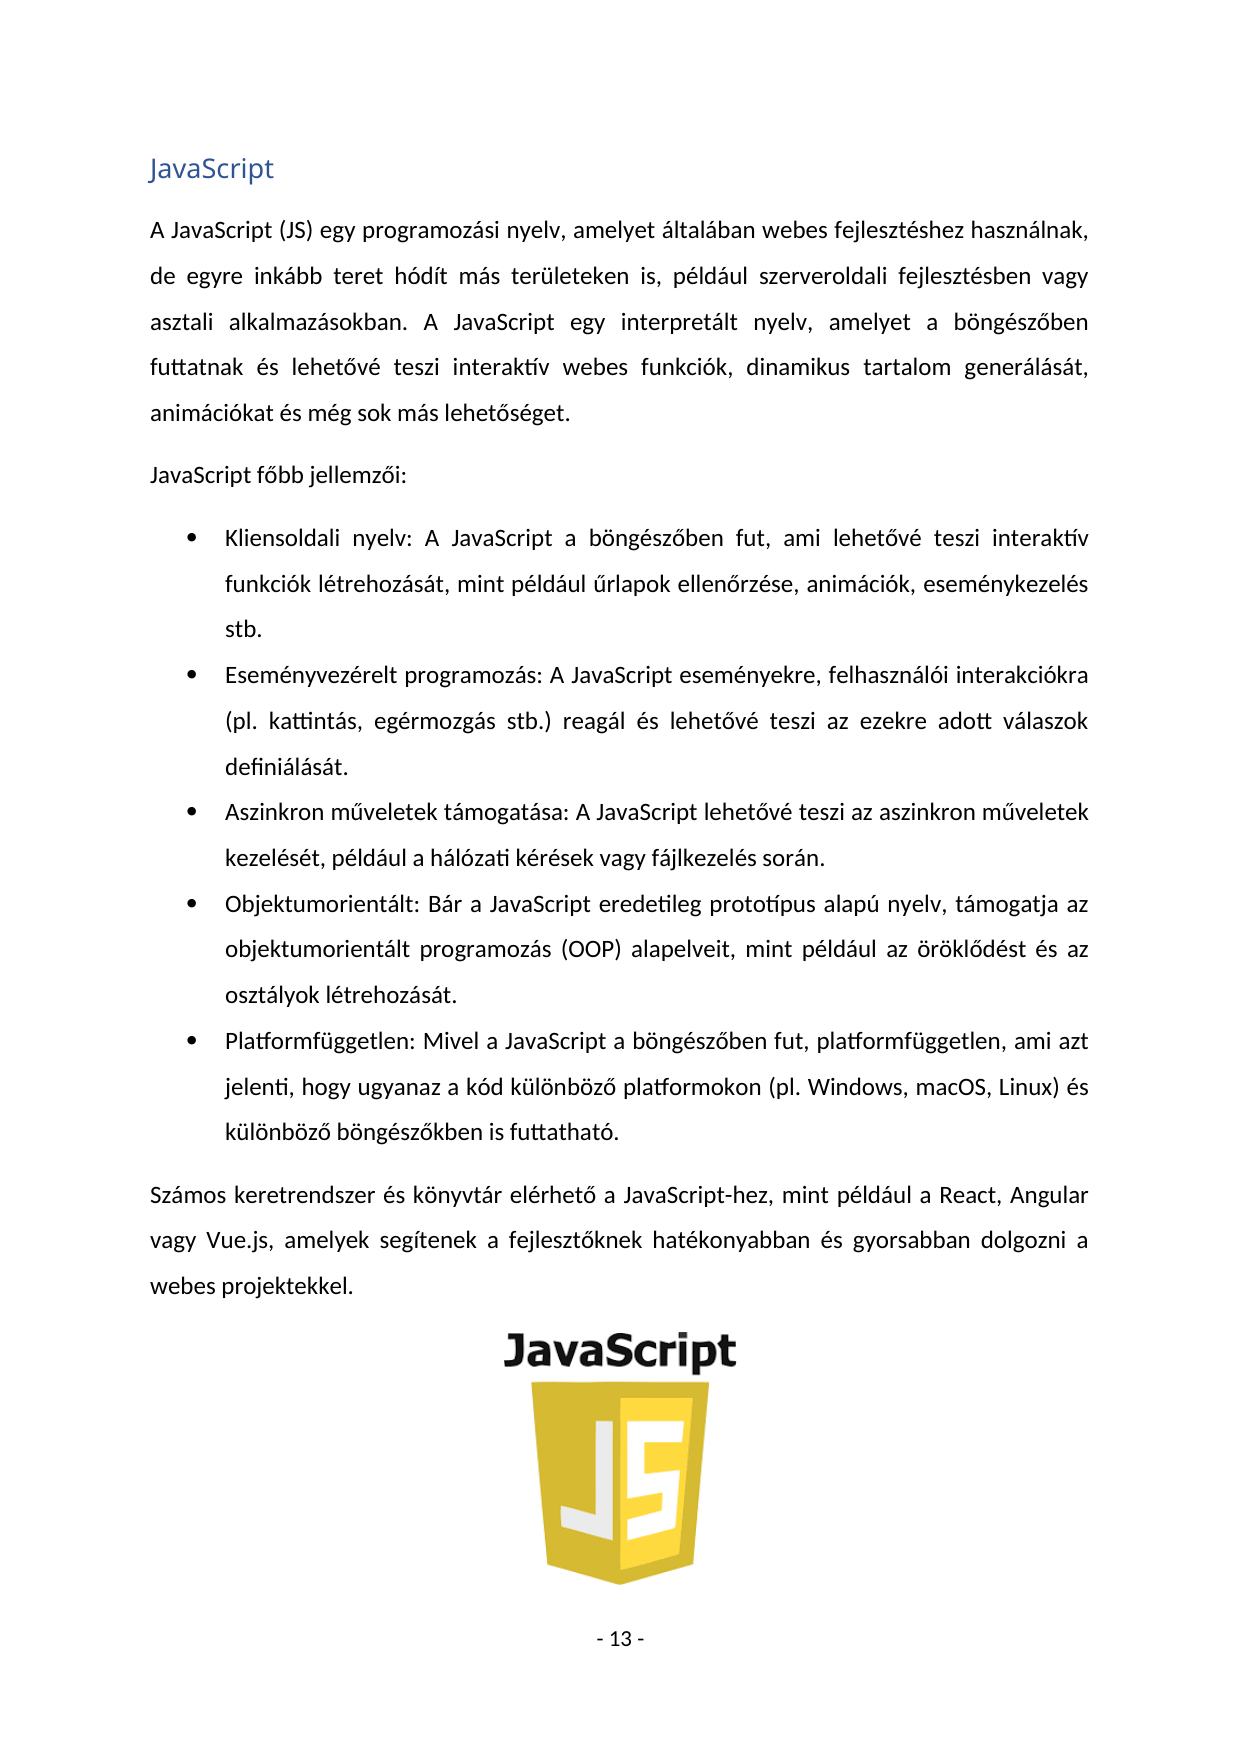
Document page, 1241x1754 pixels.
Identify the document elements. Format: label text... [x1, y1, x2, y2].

list Objektumorientált: Bár a JavaScript eredetileg prototípus alapú nyelv, támogatja az objektumorientált programozás (OOP) alapelveit, mint például az öröklődést és az osztályok létrehozását. [187, 888, 1090, 1010]
picture [504, 1332, 737, 1585]
text JavaScript főbb jellemzői: [150, 460, 1090, 490]
subtitle JavaScript [150, 150, 1090, 187]
text Számos keretrendszer és könyvtár elérhető a JavaScript-hez, mint például a React, Angular vagy Vue.js, amelyek segítenek a fejlesztőknek hatékonyabban és gyorsabban dolgozni a webes projektekkel. [150, 1179, 1090, 1301]
list Eseményvezérelt programozás: A JavaScript eseményekre, felhasználói interakciókra (pl. kattintás, egérmozgás stb.) reagál és lehetővé teszi az ezekre adott válaszok definiálását. [187, 659, 1090, 781]
list Platformfüggetlen: Mivel a JavaScript a böngészőben fut, platformfüggetlen, ami azt jelenti, hogy ugyanaz a kód különböző platformokon (pl. Windows, macOS, Linux) és különböző böngészőkben is futtatható. [187, 1025, 1090, 1147]
list Aszinkron műveletek támogatása: A JavaScript lehetővé teszi az aszinkron műveletek kezelését, például a hálózati kérések vagy fájlkezelés során. [187, 796, 1090, 873]
list Kliensoldali nyelv: A JavaScript a böngészőben fut, ami lehetővé teszi interaktív funkciók létrehozását, mint például űrlapok ellenőrzése, animációk, eseménykezelés stb. [187, 522, 1090, 644]
text A JavaScript (JS) egy programozási nyelv, amelyet általában webes fejlesztéshez használnak, de egyre inkább teret hódít más területeken is, például szerveroldali fejlesztésben vagy asztali alkalmazásokban. A JavaScript egy interpretált nyelv, amelyet a böngészőben futtatnak és lehetővé teszi interaktív webes funkciók, dinamikus tartalom generálását, animációkat és még sok más lehetőséget. [150, 214, 1090, 428]
